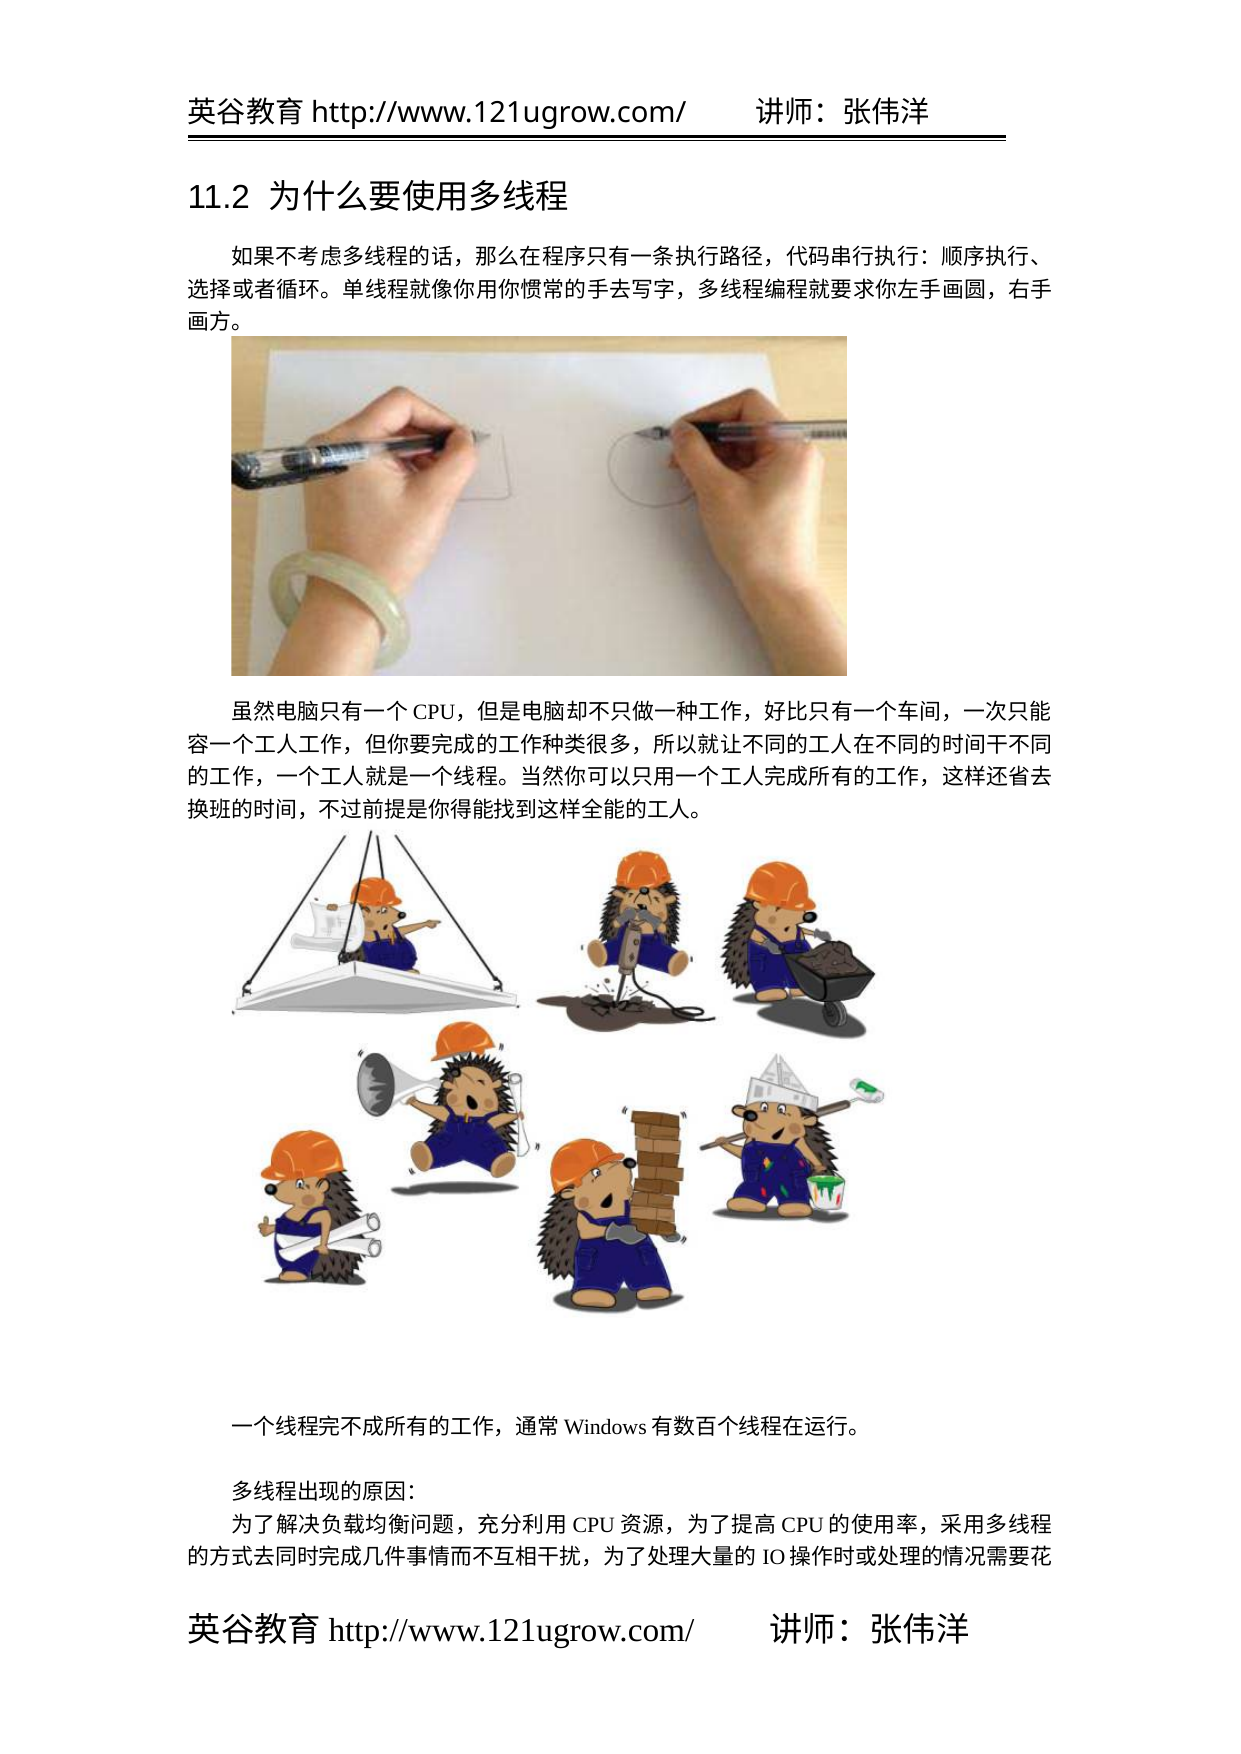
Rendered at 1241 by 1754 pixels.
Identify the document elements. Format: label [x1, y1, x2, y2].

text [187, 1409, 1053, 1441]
picture [231, 823, 893, 1318]
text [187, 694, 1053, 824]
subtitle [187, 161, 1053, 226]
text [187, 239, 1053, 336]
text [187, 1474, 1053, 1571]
picture [231, 336, 847, 676]
